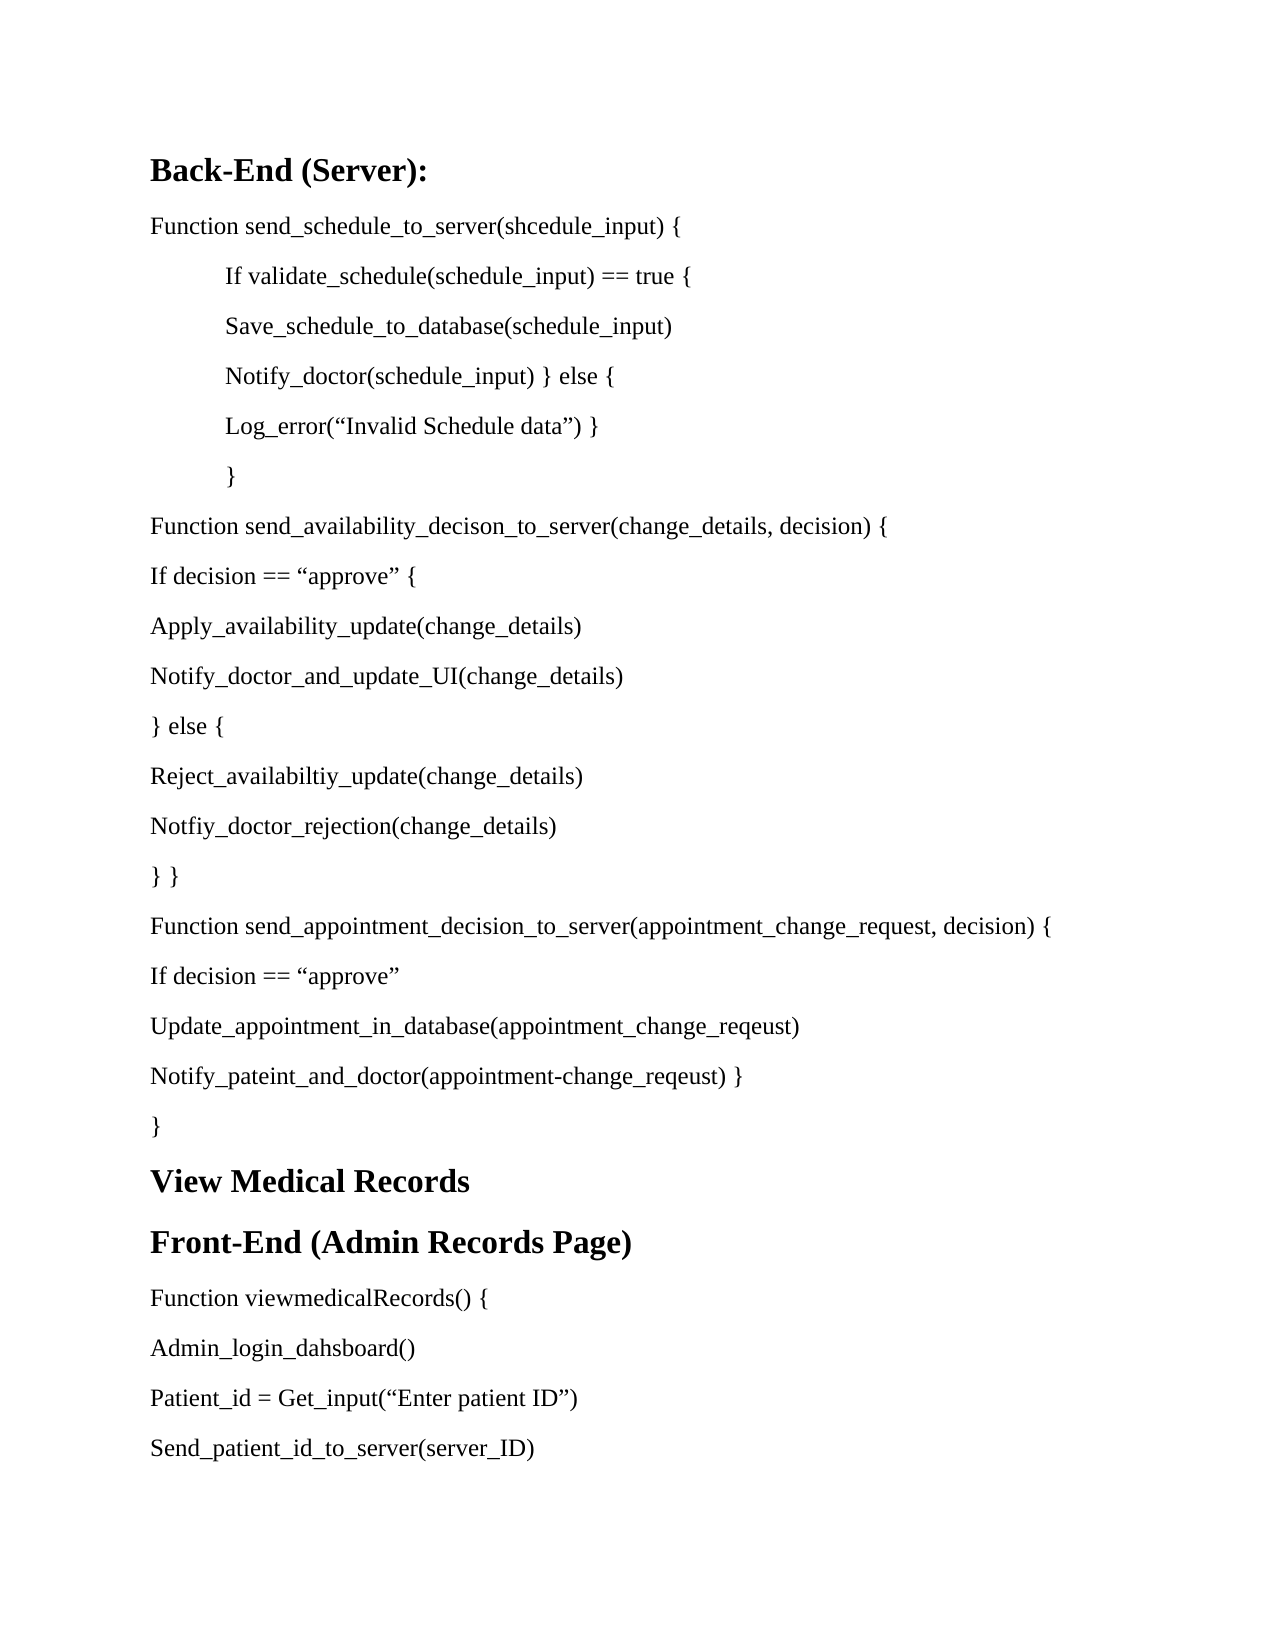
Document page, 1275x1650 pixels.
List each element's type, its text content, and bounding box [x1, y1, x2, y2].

text } [150, 1111, 1125, 1140]
text Notify_doctor(schedule_input) } else { [150, 361, 1125, 390]
text Notfiy_doctor_rejection(change_details) [150, 811, 1125, 840]
text Function send_availability_decison_to_server(change_details, decision) { [150, 511, 1125, 540]
text Send_patient_id_to_server(server_ID) [150, 1433, 1125, 1462]
text Function viewmedicalRecords() { [150, 1283, 1125, 1312]
text Apply_availability_update(change_details) [150, 611, 1125, 640]
text Notify_doctor_and_update_UI(change_details) [150, 661, 1125, 690]
text Front-End (Admin Records Page) [150, 1222, 1125, 1260]
text Function send_schedule_to_server(shcedule_input) { [150, 211, 1125, 240]
text If validate_schedule(schedule_input) == true { [150, 261, 1125, 290]
text Patient_id = Get_input(“Enter patient ID”) [150, 1383, 1125, 1412]
text Log_error(“Invalid Schedule data”) } [150, 411, 1125, 440]
text Save_schedule_to_database(schedule_input) [150, 311, 1125, 340]
text Back-End (Server): [150, 150, 1125, 188]
text If decision == “approve” { [150, 561, 1125, 590]
text If decision == “approve” [150, 961, 1125, 990]
text } [150, 461, 1125, 490]
text Update_appointment_in_database(appointment_change_reqeust) [150, 1011, 1125, 1040]
text View Medical Records [150, 1161, 1125, 1199]
text } else { [150, 711, 1125, 740]
text Notify_pateint_and_doctor(appointment-change_reqeust) } [150, 1061, 1125, 1090]
text Reject_availabiltiy_update(change_details) [150, 761, 1125, 790]
text } } [150, 861, 1125, 890]
text Function send_appointment_decision_to_server(appointment_change_request, decision) { [150, 911, 1125, 940]
text Admin_login_dahsboard() [150, 1333, 1125, 1362]
